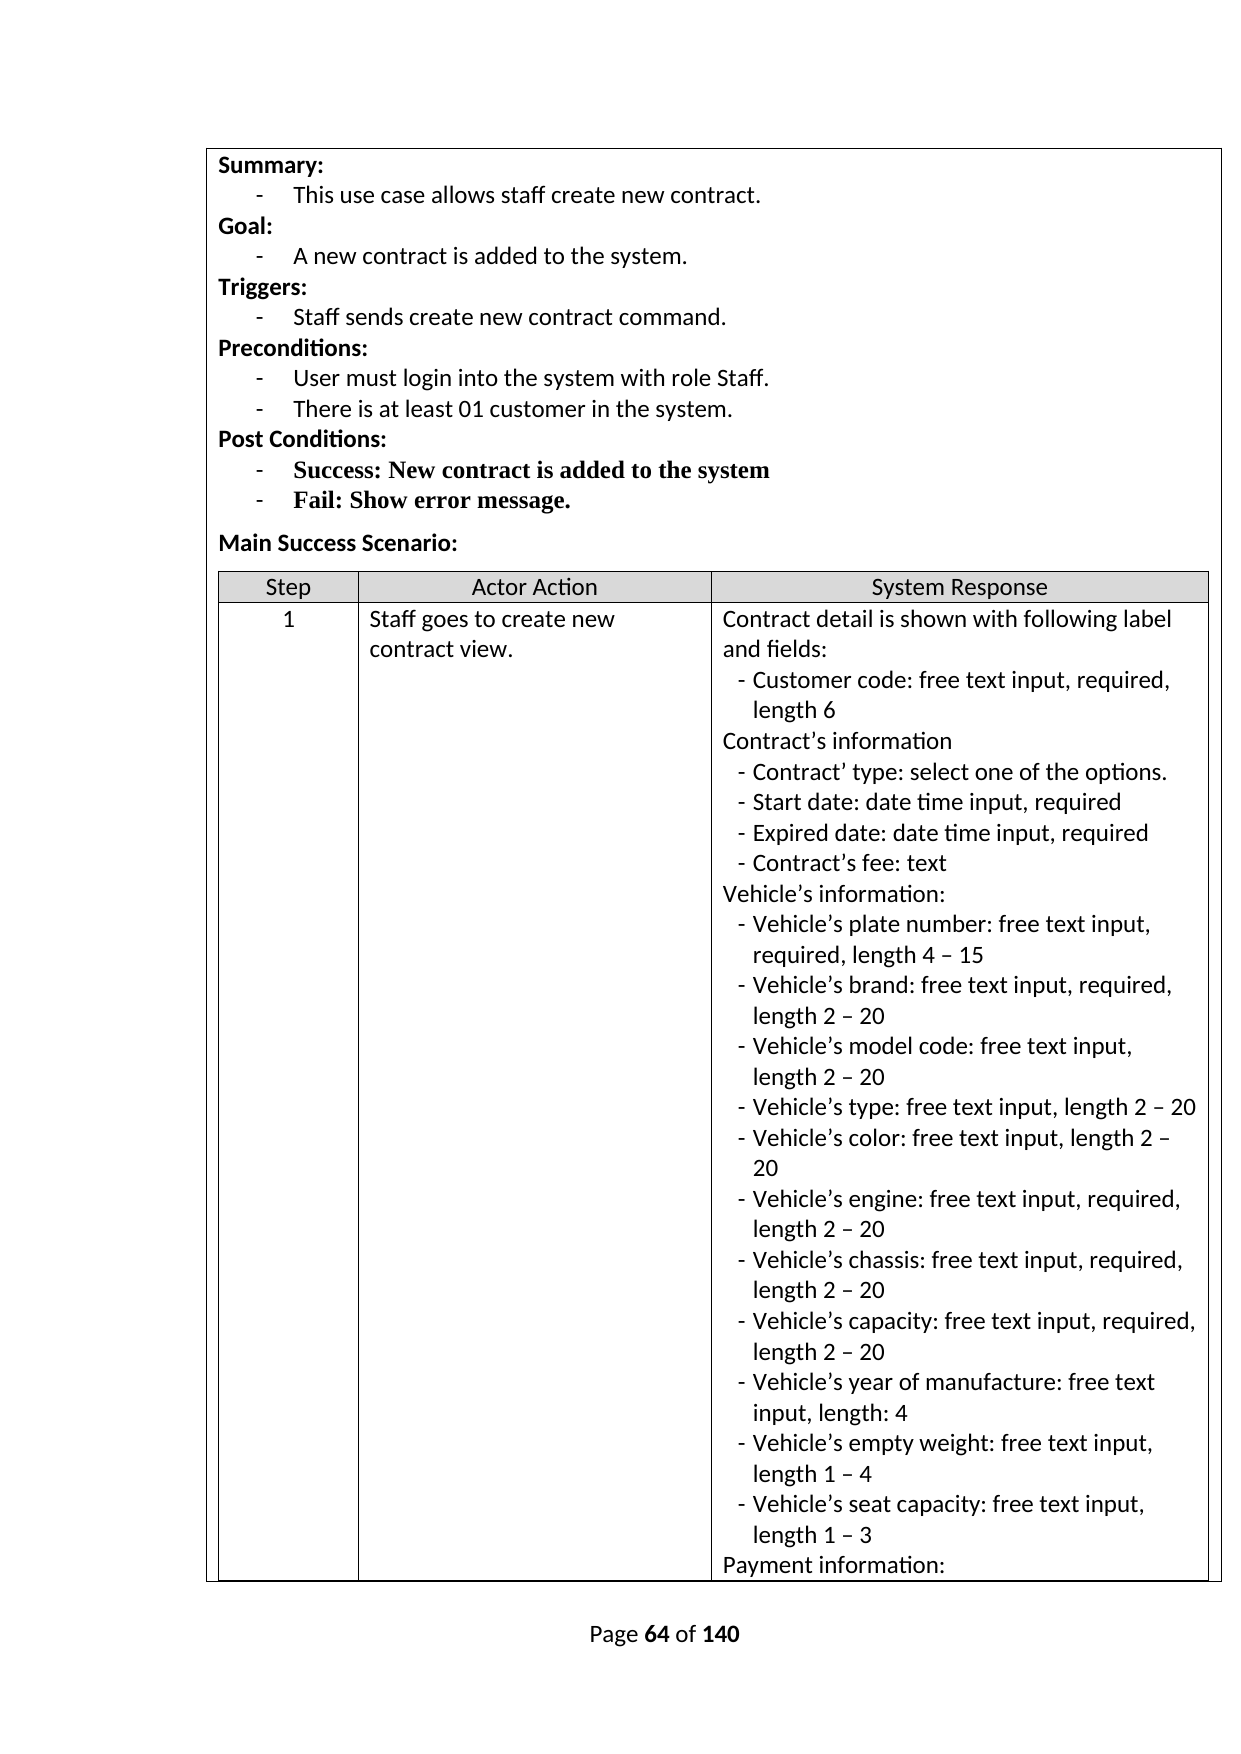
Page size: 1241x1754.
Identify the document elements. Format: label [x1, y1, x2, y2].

table_cell [207, 149, 1221, 1581]
